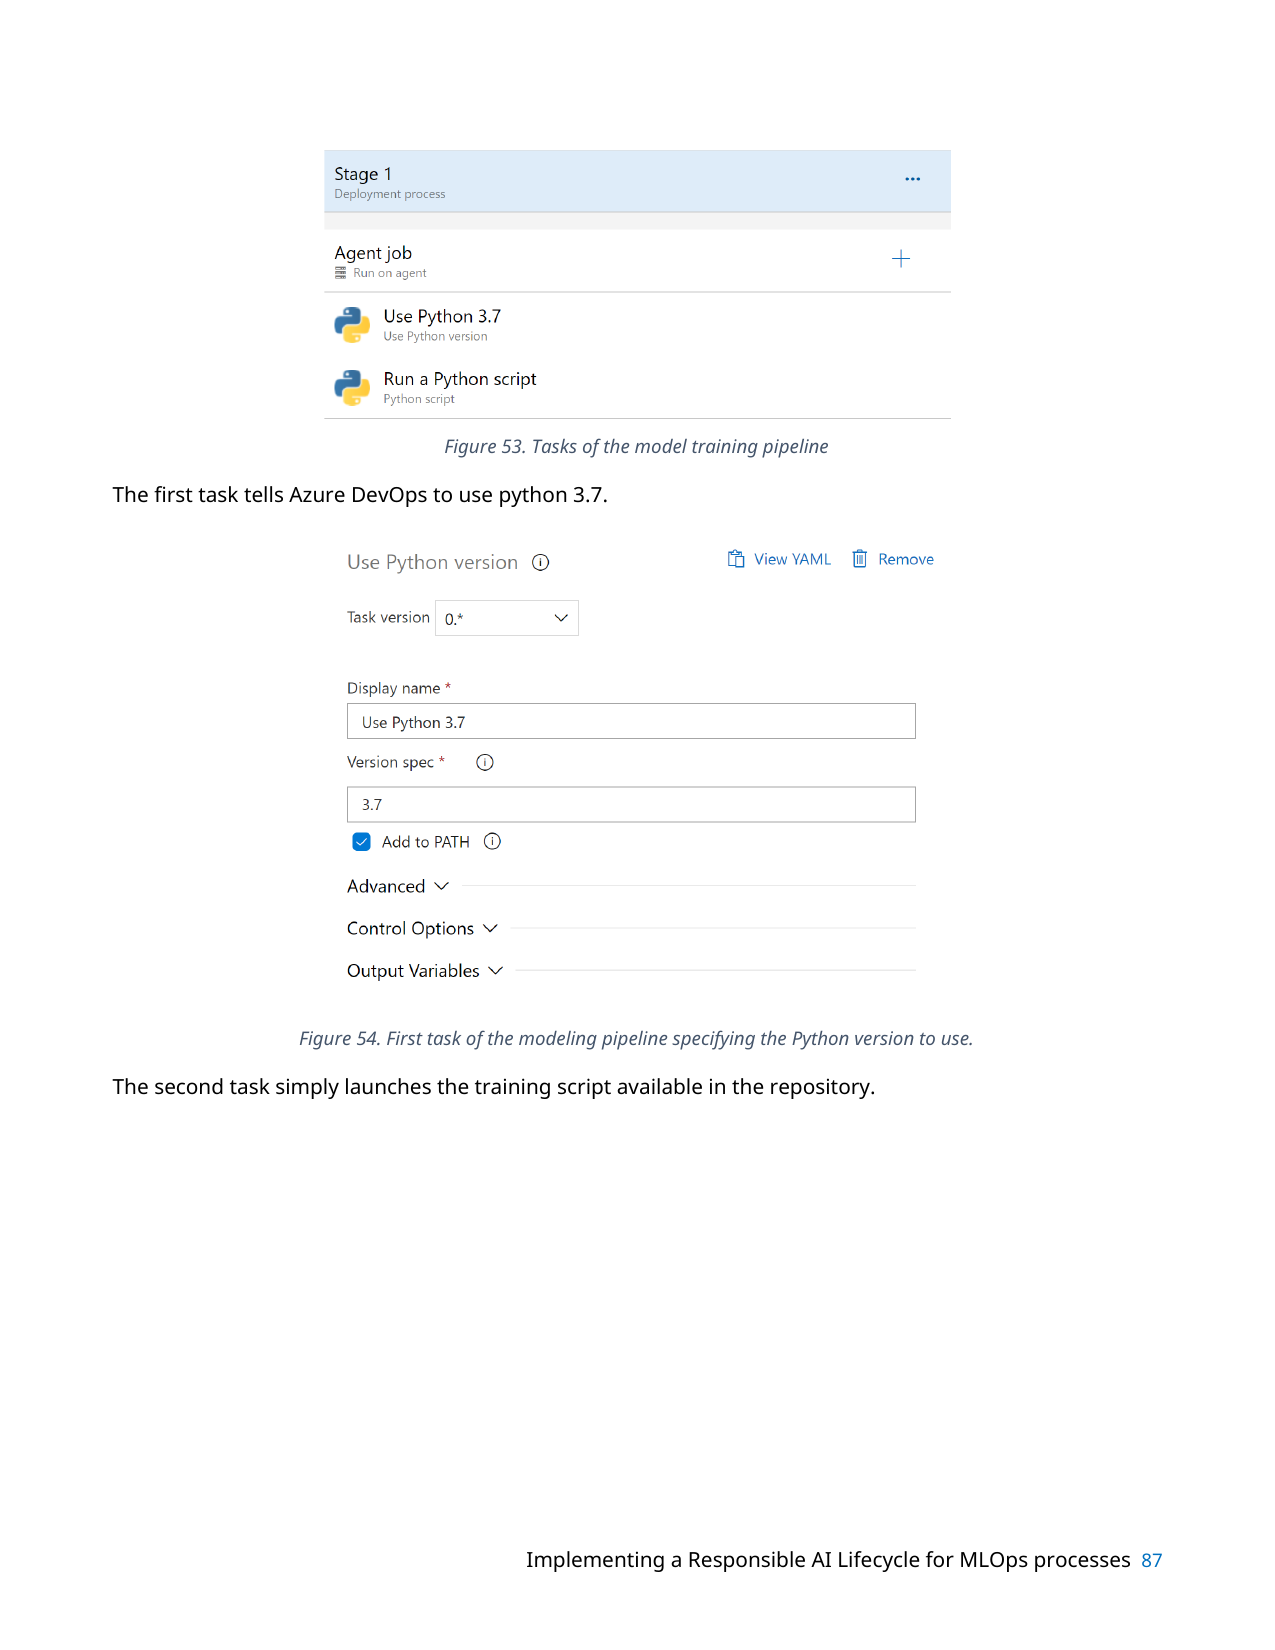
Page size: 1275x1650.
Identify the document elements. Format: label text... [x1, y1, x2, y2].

text The second task simply launches the training script available in the repository. [112, 1072, 1162, 1101]
picture [332, 535, 943, 1011]
picture [324, 150, 951, 419]
text The first task tells Azure DevOps to use python 3.7. [112, 481, 1162, 509]
